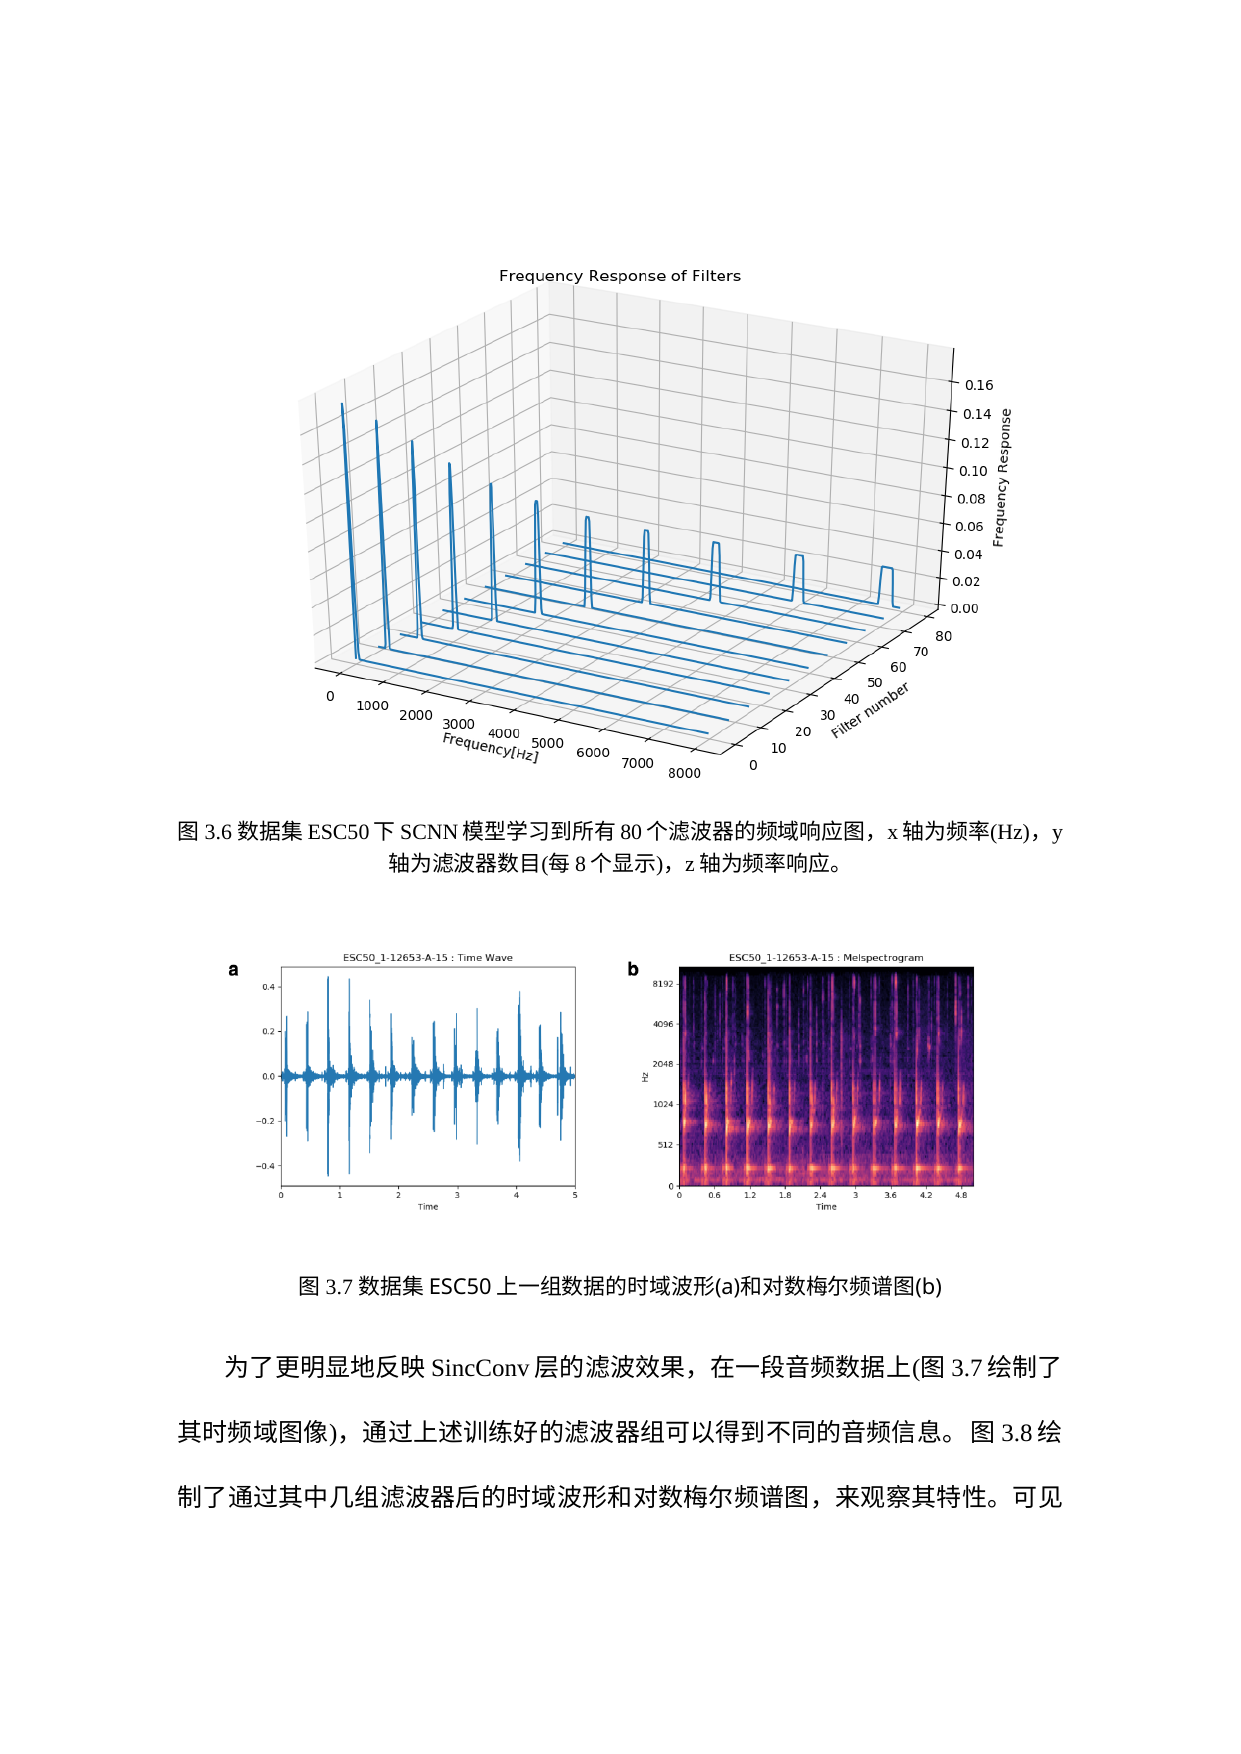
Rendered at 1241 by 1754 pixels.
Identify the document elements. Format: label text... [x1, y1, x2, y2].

picture [187, 911, 1053, 1240]
text 图 3.7 数据集ESC50上一组数据的时域波形(a)和对数梅尔频谱图(b) [177, 1268, 1063, 1301]
text 图 3.6 数据集ESC50下SCNN模型学习到所有80个滤波器的频域响应图，x轴为频率(Hz)，y轴为滤波器数目(每8个显示)，z轴为频率响应。 [177, 813, 1063, 878]
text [177, 1333, 1063, 1528]
picture [187, 228, 1053, 805]
